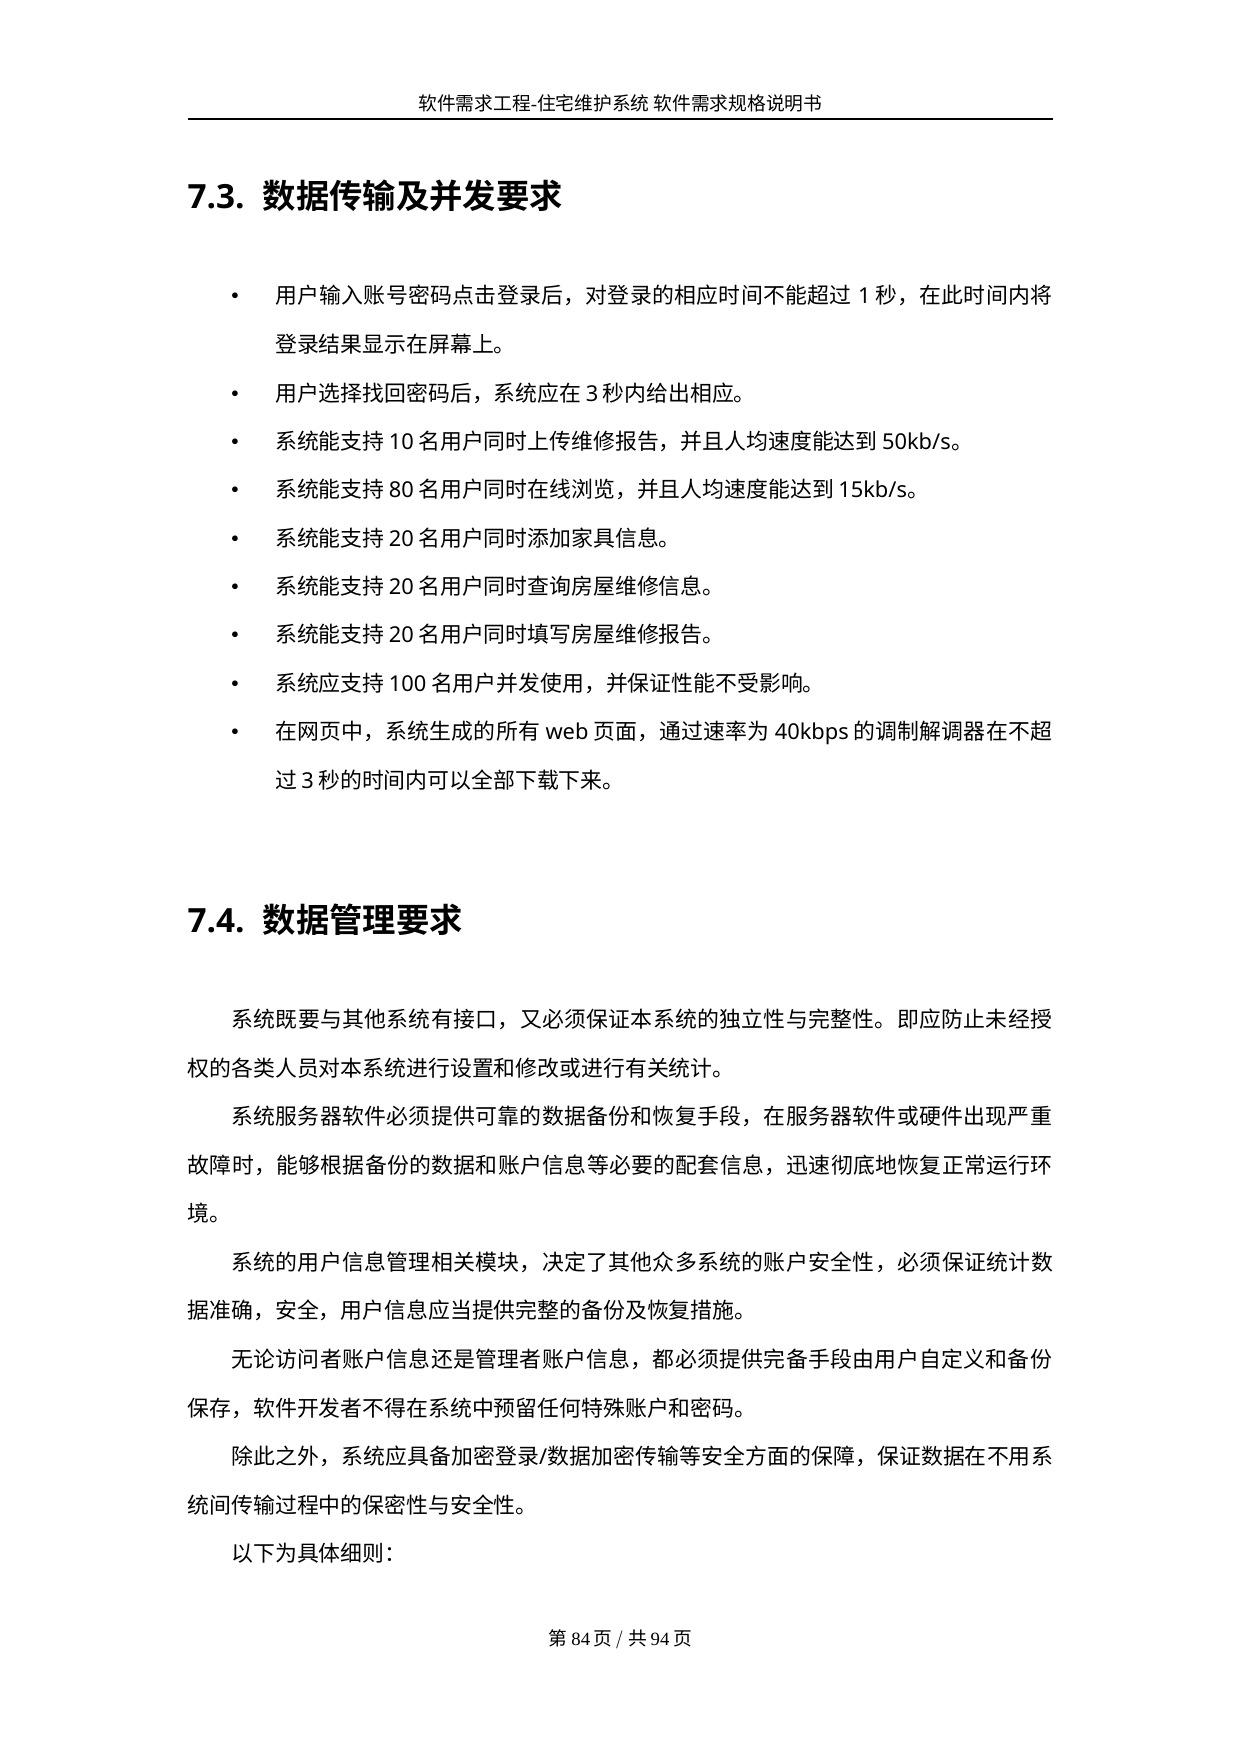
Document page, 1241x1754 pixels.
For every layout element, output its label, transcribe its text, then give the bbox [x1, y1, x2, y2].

list 系统能支持20名用户同时添加家具信息。 [231, 520, 1053, 553]
subtitle 数据传输及并发要求 [187, 162, 1053, 227]
text 除此之外，系统应具备加密登录/数据加密传输等安全方面的保障，保证数据在不用系统间传输过程中的保密性与安全性。 [187, 1438, 1053, 1520]
list 系统能支持20名用户同时查询房屋维修信息。 [231, 569, 1053, 601]
text 以下为具体细则： [187, 1536, 1053, 1568]
text 无论访问者账户信息还是管理者账户信息，都必须提供完备手段由用户自定义和备份保存，软件开发者不得在系统中预留任何特殊账户和密码。 [187, 1341, 1053, 1423]
list 用户选择找回密码后，系统应在3秒内给出相应。 [231, 375, 1053, 408]
list 系统应支持100名用户并发使用，并保证性能不受影响。 [231, 665, 1053, 698]
subtitle 数据管理要求 [187, 885, 1053, 950]
list 系统能支持10名用户同时上传维修报告，并且人均速度能达到50kb/s。 [231, 424, 1053, 456]
list 用户输入账号密码点击登录后，对登录的相应时间不能超过1秒，在此时间内将登录结果显示在屏幕上。 [231, 278, 1053, 359]
text 系统的用户信息管理相关模块，决定了其他众多系统的账户安全性，必须保证统计数据准确，安全，用户信息应当提供完整的备份及恢复措施。 [187, 1244, 1053, 1326]
list 系统能支持80名用户同时在线浏览，并且人均速度能达到15kb/s。 [231, 472, 1053, 504]
text 系统服务器软件必须提供可靠的数据备份和恢复手段，在服务器软件或硬件出现严重故障时，能够根据备份的数据和账户信息等必要的配套信息，迅速彻底地恢复正常运行环境。 [187, 1098, 1053, 1228]
list 系统能支持20名用户同时填写房屋维修报告。 [231, 617, 1053, 649]
text 系统既要与其他系统有接口，又必须保证本系统的独立性与完整性。即应防止未经授权的各类人员对本系统进行设置和修改或进行有关统计。 [187, 1001, 1053, 1083]
list 在网页中，系统生成的所有web页面，通过速率为40kbps的调制解调器在不超过3秒的时间内可以全部下载下来。 [231, 714, 1053, 795]
